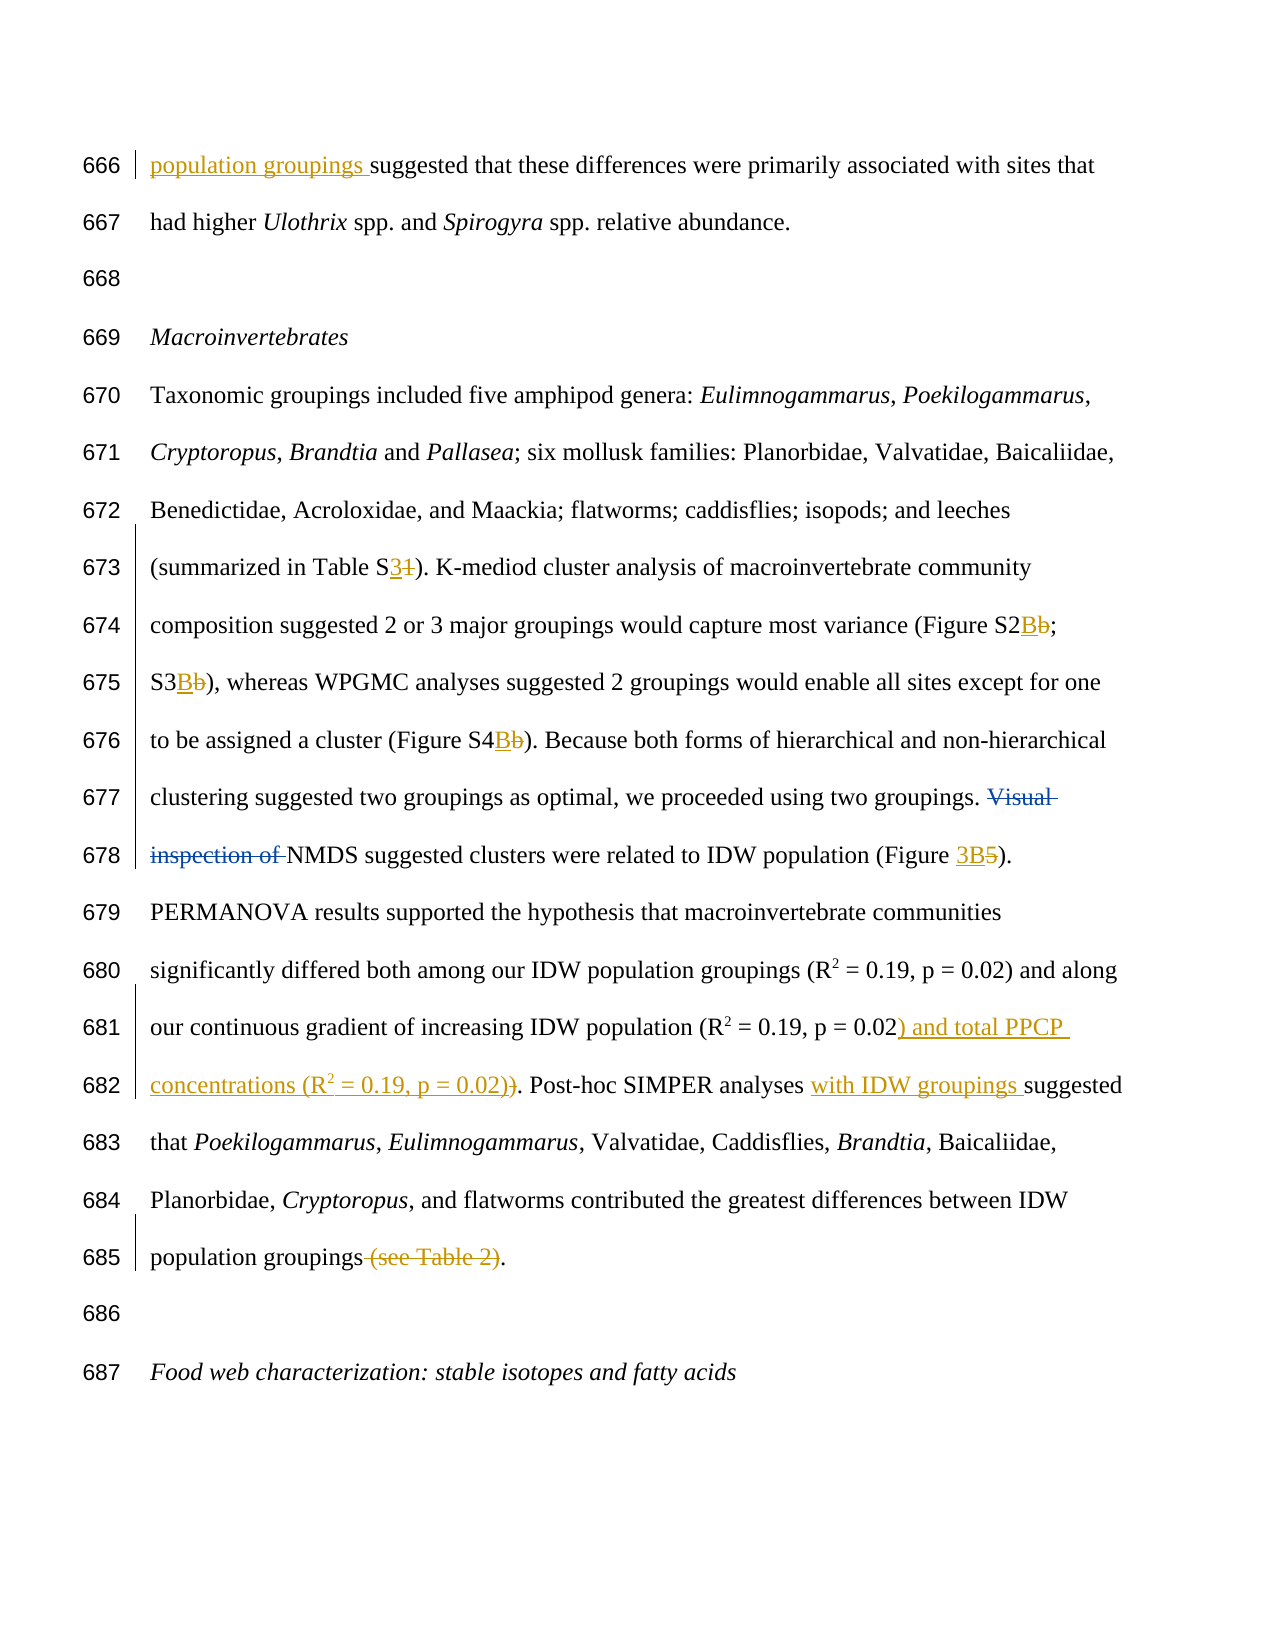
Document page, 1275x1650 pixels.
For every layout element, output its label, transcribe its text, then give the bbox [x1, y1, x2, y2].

text Taxonomic groupings included five amphipod genera: Eulimnogammarus, Poekilogammarus, Cryptoropus, Brandtia and Pallasea; six mollusk families: Planorbidae, Valvatidae, Baicaliidae, Benedictidae, Acroloxidae, and Maackia; flatworms; caddisflies; isopods; and leeches (summarized in Table S). K-mediod cluster analysis of macroinvertebrate community composition suggested 2 or 3 major groupings would capture most variance (Figure S2; S3), whereas WPGMC analyses suggested 2 groupings would enable all sites except for one to be assigned a cluster (Figure S4). Because both forms of hierarchical and non-hierarchical clustering suggested two groupings as optimal, we proceeded using two groupings. NMDS suggested clusters were related to IDW population (Figure ). PERMANOVA results supported the hypothesis that macroinvertebrate communities significantly differed both among our IDW population groupings (R2 = 0.19, p = 0.02) and along our continuous gradient of increasing IDW population (R2 = 0.19, p = 0.02. Post-hoc SIMPER analyses suggested that Poekilogammarus, Eulimnogammarus, Valvatidae, Caddisflies, Brandtia, Baicaliidae, Planorbidae, Cryptoropus, and flatworms contributed the greatest differences between IDW population groupings. [150, 380, 1125, 1271]
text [150, 150, 1125, 236]
text Food web characterization: stable isotopes and fatty acids [150, 1357, 1125, 1386]
text Macroinvertebrates [150, 322, 1125, 351]
